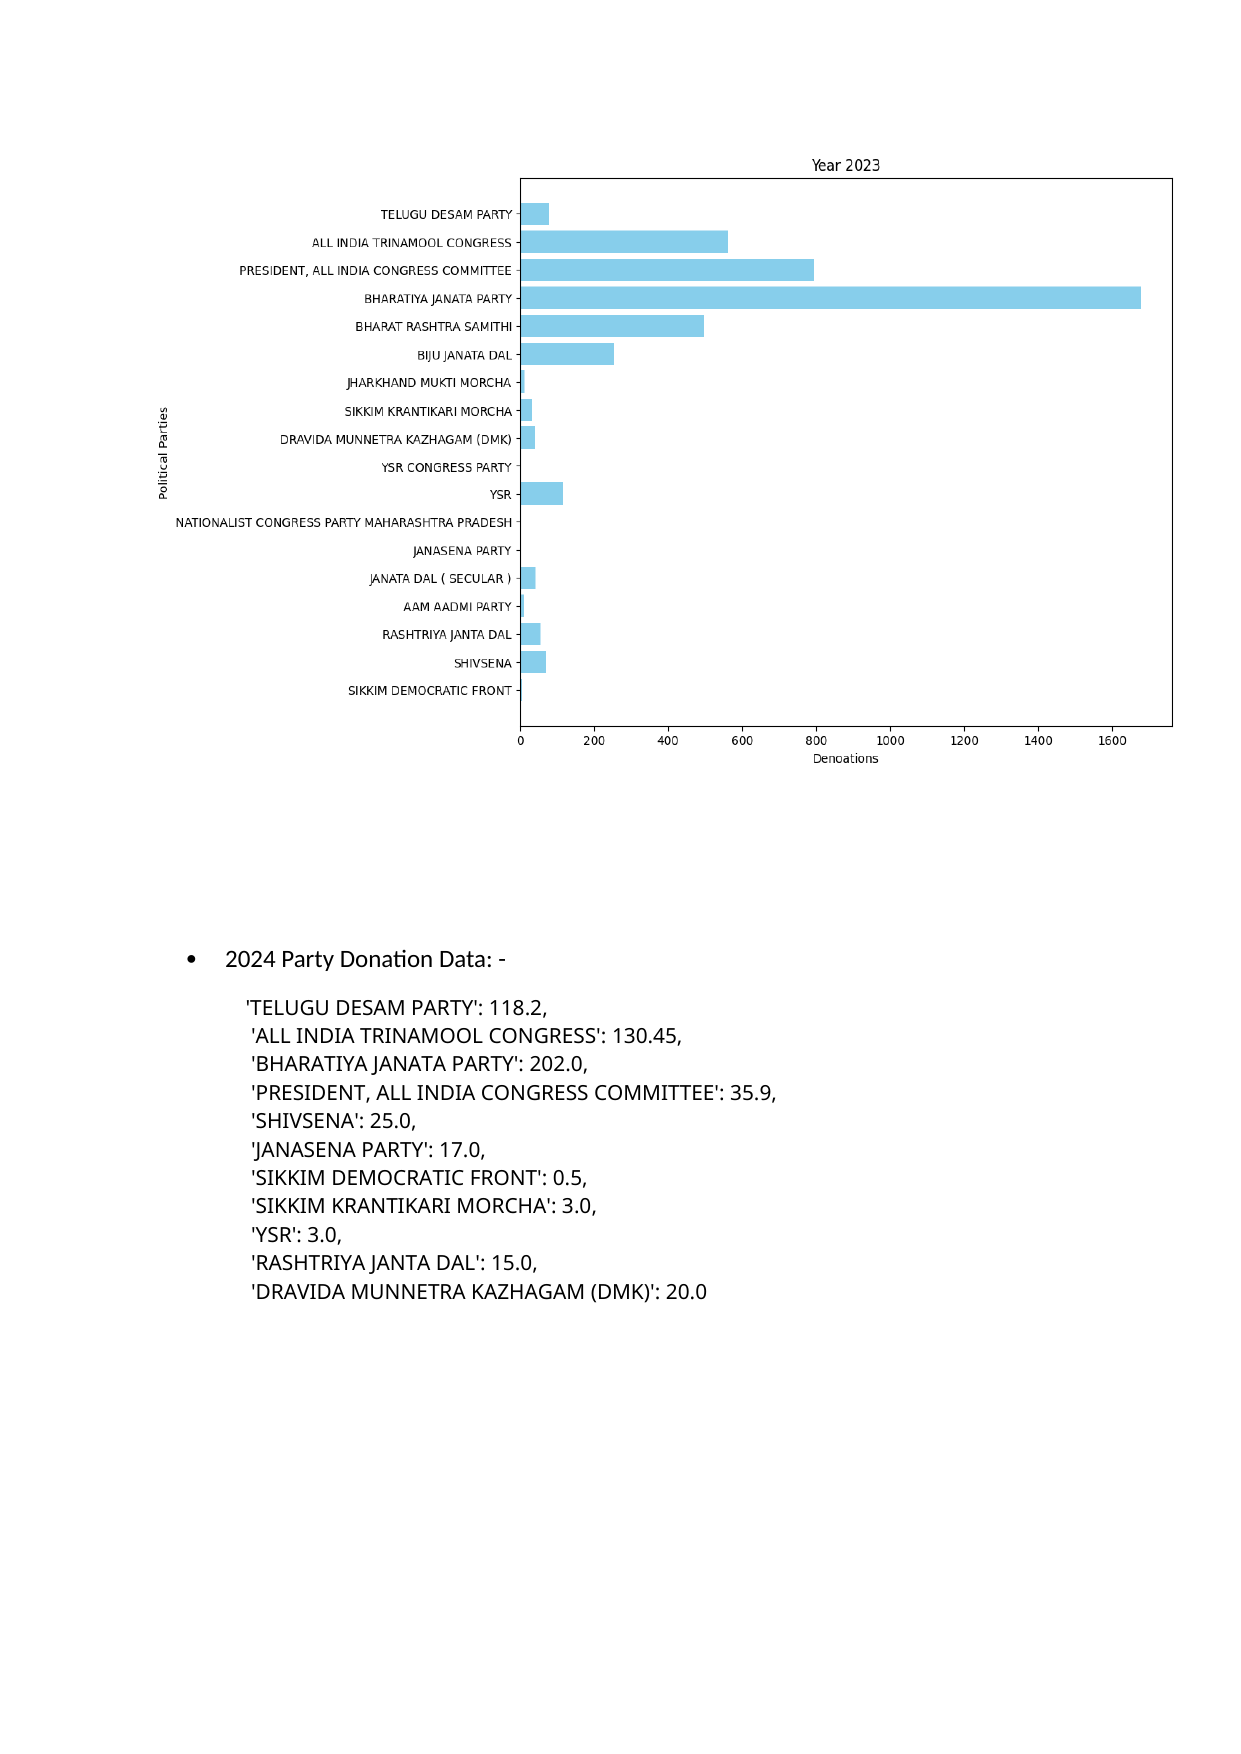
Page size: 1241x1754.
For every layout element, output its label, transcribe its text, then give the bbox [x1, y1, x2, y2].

picture [150, 150, 1179, 773]
text 'PRESIDENT, ALL INDIA CONGRESS COMMITTEE': 35.9, [245, 1078, 1090, 1106]
text 'SIKKIM KRANTIKARI MORCHA': 3.0, [245, 1192, 1090, 1220]
text 'ALL INDIA TRINAMOOL CONGRESS': 130.45, [245, 1021, 1090, 1049]
text 'JANASENA PARTY': 17.0, [245, 1135, 1090, 1163]
text 'YSR': 3.0, [245, 1220, 1090, 1248]
text 'DRAVIDA MUNNETRA KAZHAGAM (DMK)': 20.0 [245, 1277, 1090, 1305]
text 'TELUGU DESAM PARTY': 118.2, [245, 993, 1090, 1021]
list 2024 Party Donation Data: - [187, 943, 1090, 973]
text 'BHARATIYA JANATA PARTY': 202.0, [245, 1049, 1090, 1078]
text 'SHIVSENA': 25.0, [245, 1106, 1090, 1135]
text 'RASHTRIYA JANTA DAL': 15.0, [245, 1248, 1090, 1277]
text 'SIKKIM DEMOCRATIC FRONT': 0.5, [245, 1163, 1090, 1192]
